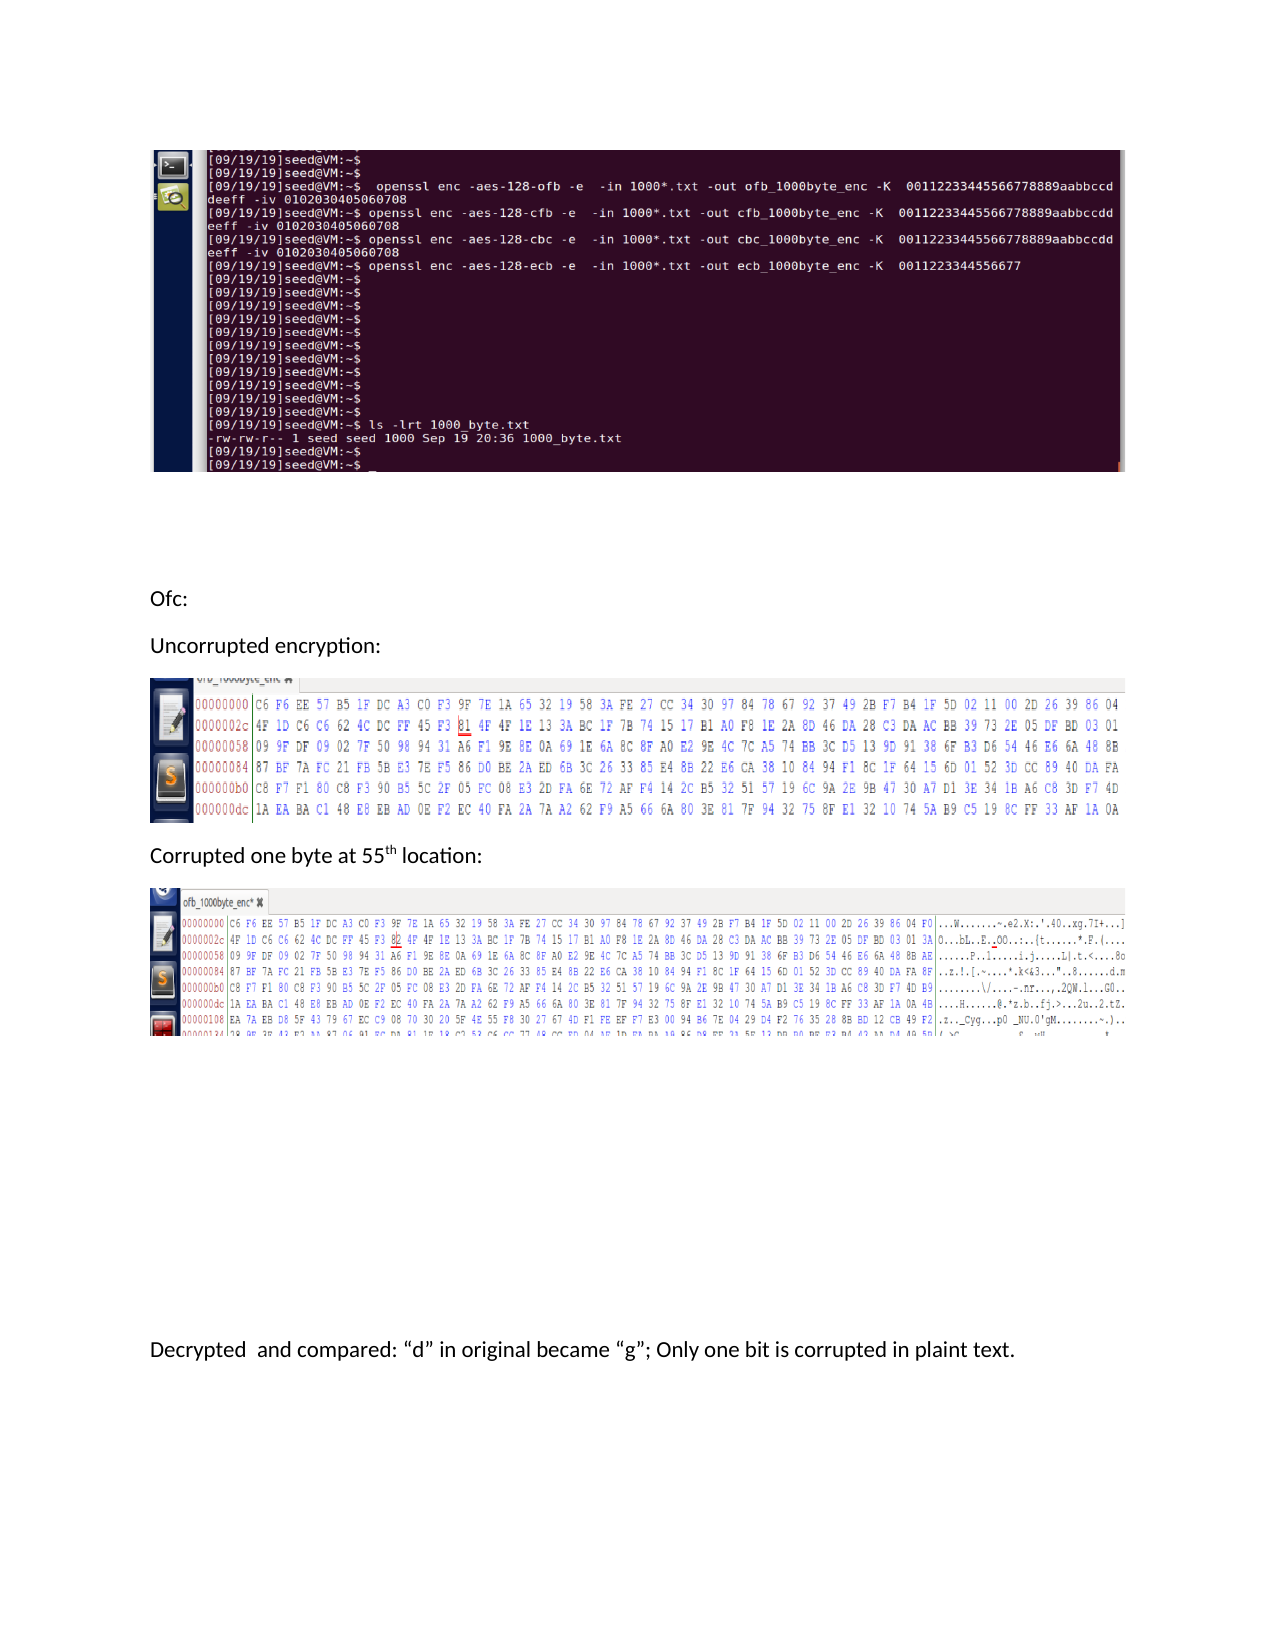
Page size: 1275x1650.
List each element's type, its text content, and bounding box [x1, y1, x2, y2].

picture [150, 678, 1125, 823]
text Uncorrupted encryption: [150, 631, 1125, 659]
picture [150, 150, 1125, 472]
text Corrupted one byte at 55th location: [150, 841, 1125, 869]
text Decrypted and compared: “d” in original became “g”; Only one bit is corrupted in plaint text. [150, 1335, 1125, 1363]
picture [150, 888, 1125, 1036]
text Ofc: [150, 584, 1125, 613]
